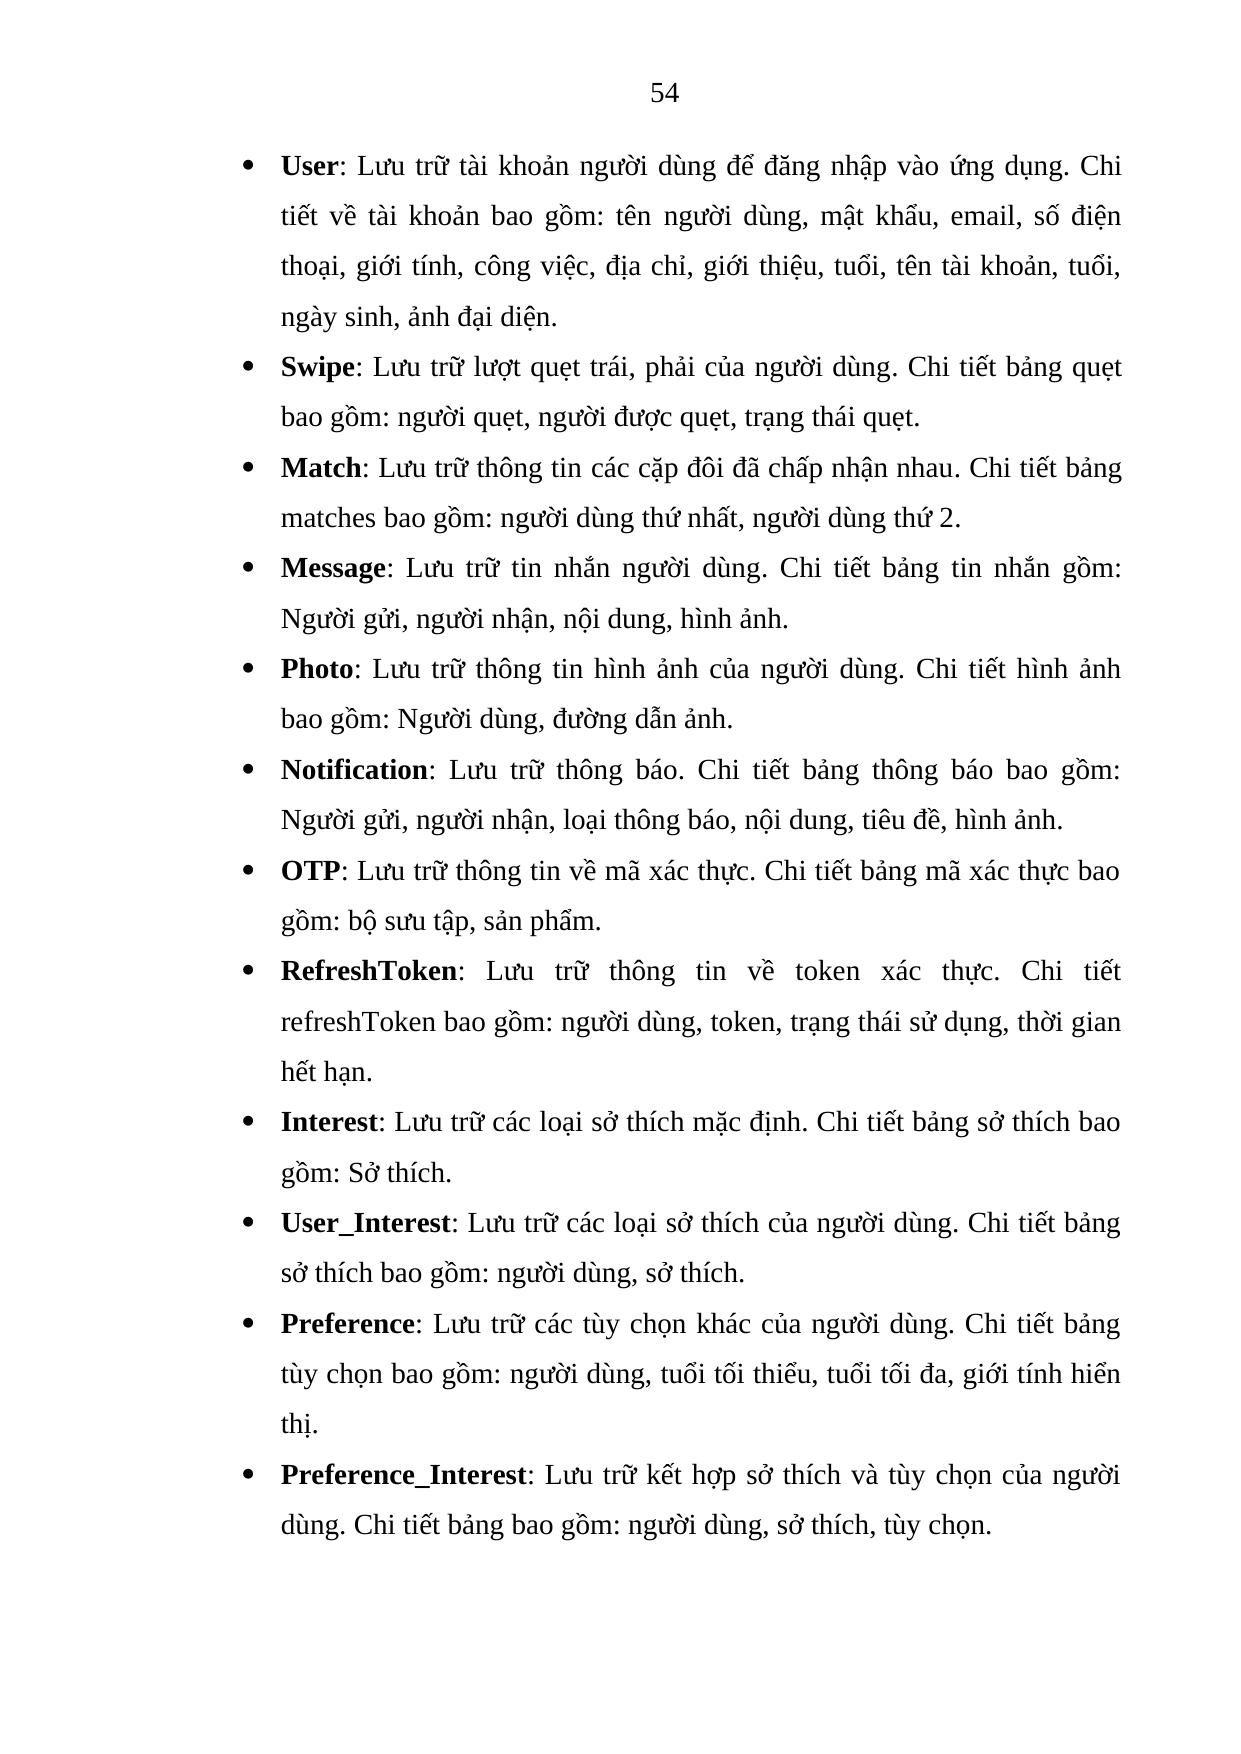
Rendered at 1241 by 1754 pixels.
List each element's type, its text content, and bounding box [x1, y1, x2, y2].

list Preference: Lưu trữ các tùy chọn khác của người dùng. Chi tiết bảng tùy chọn bao gồm: người dùng, tuổi tối thiểu, tuổi tối đa, giới tính hiển thị. [243, 1306, 1122, 1440]
list User: Lưu trữ tài khoản người dùng để đăng nhập vào ứng dụng. Chi tiết về tài khoản bao gồm: tên người dùng, mật khẩu, email, số điện thoại, giới tính, công việc, địa chỉ, giới thiệu, tuổi, tên tài khoản, tuổi, ngày sinh, ảnh đại diện. [243, 148, 1122, 332]
list Preference_Interest: Lưu trữ kết hợp sở thích và tùy chọn của người dùng. Chi tiết bảng bao gồm: người dùng, sở thích, tùy chọn. [243, 1457, 1122, 1541]
list Swipe: Lưu trữ lượt quẹt trái, phải của người dùng. Chi tiết bảng quẹt bao gồm: người quẹt, người được quẹt, trạng thái quẹt. [243, 349, 1122, 433]
list Photo: Lưu trữ thông tin hình ảnh của người dùng. Chi tiết hình ảnh bao gồm: Người dùng, đường dẫn ảnh. [243, 651, 1122, 735]
list RefreshToken: Lưu trữ thông tin về token xác thực. Chi tiết refreshToken bao gồm: người dùng, token, trạng thái sử dụng, thời gian hết hạn. [243, 953, 1122, 1088]
list User_Interest: Lưu trữ các loại sở thích của người dùng. Chi tiết bảng sở thích bao gồm: người dùng, sở thích. [243, 1205, 1122, 1289]
list Match: Lưu trữ thông tin các cặp đôi đã chấp nhận nhau. Chi tiết bảng matches bao gồm: người dùng thứ nhất, người dùng thứ 2. [243, 450, 1122, 534]
list Interest: Lưu trữ các loại sở thích mặc định. Chi tiết bảng sở thích bao gồm: Sở thích. [243, 1104, 1122, 1188]
list Notification: Lưu trữ thông báo. Chi tiết bảng thông báo bao gồm: Người gửi, người nhận, loại thông báo, nội dung, tiêu đề, hình ảnh. [243, 752, 1122, 836]
list OTP: Lưu trữ thông tin về mã xác thực. Chi tiết bảng mã xác thực bao gồm: bộ sưu tập, sản phẩm. [243, 853, 1122, 937]
list Message: Lưu trữ tin nhắn người dùng. Chi tiết bảng tin nhắn gồm: Người gửi, người nhận, nội dung, hình ảnh. [243, 551, 1122, 634]
